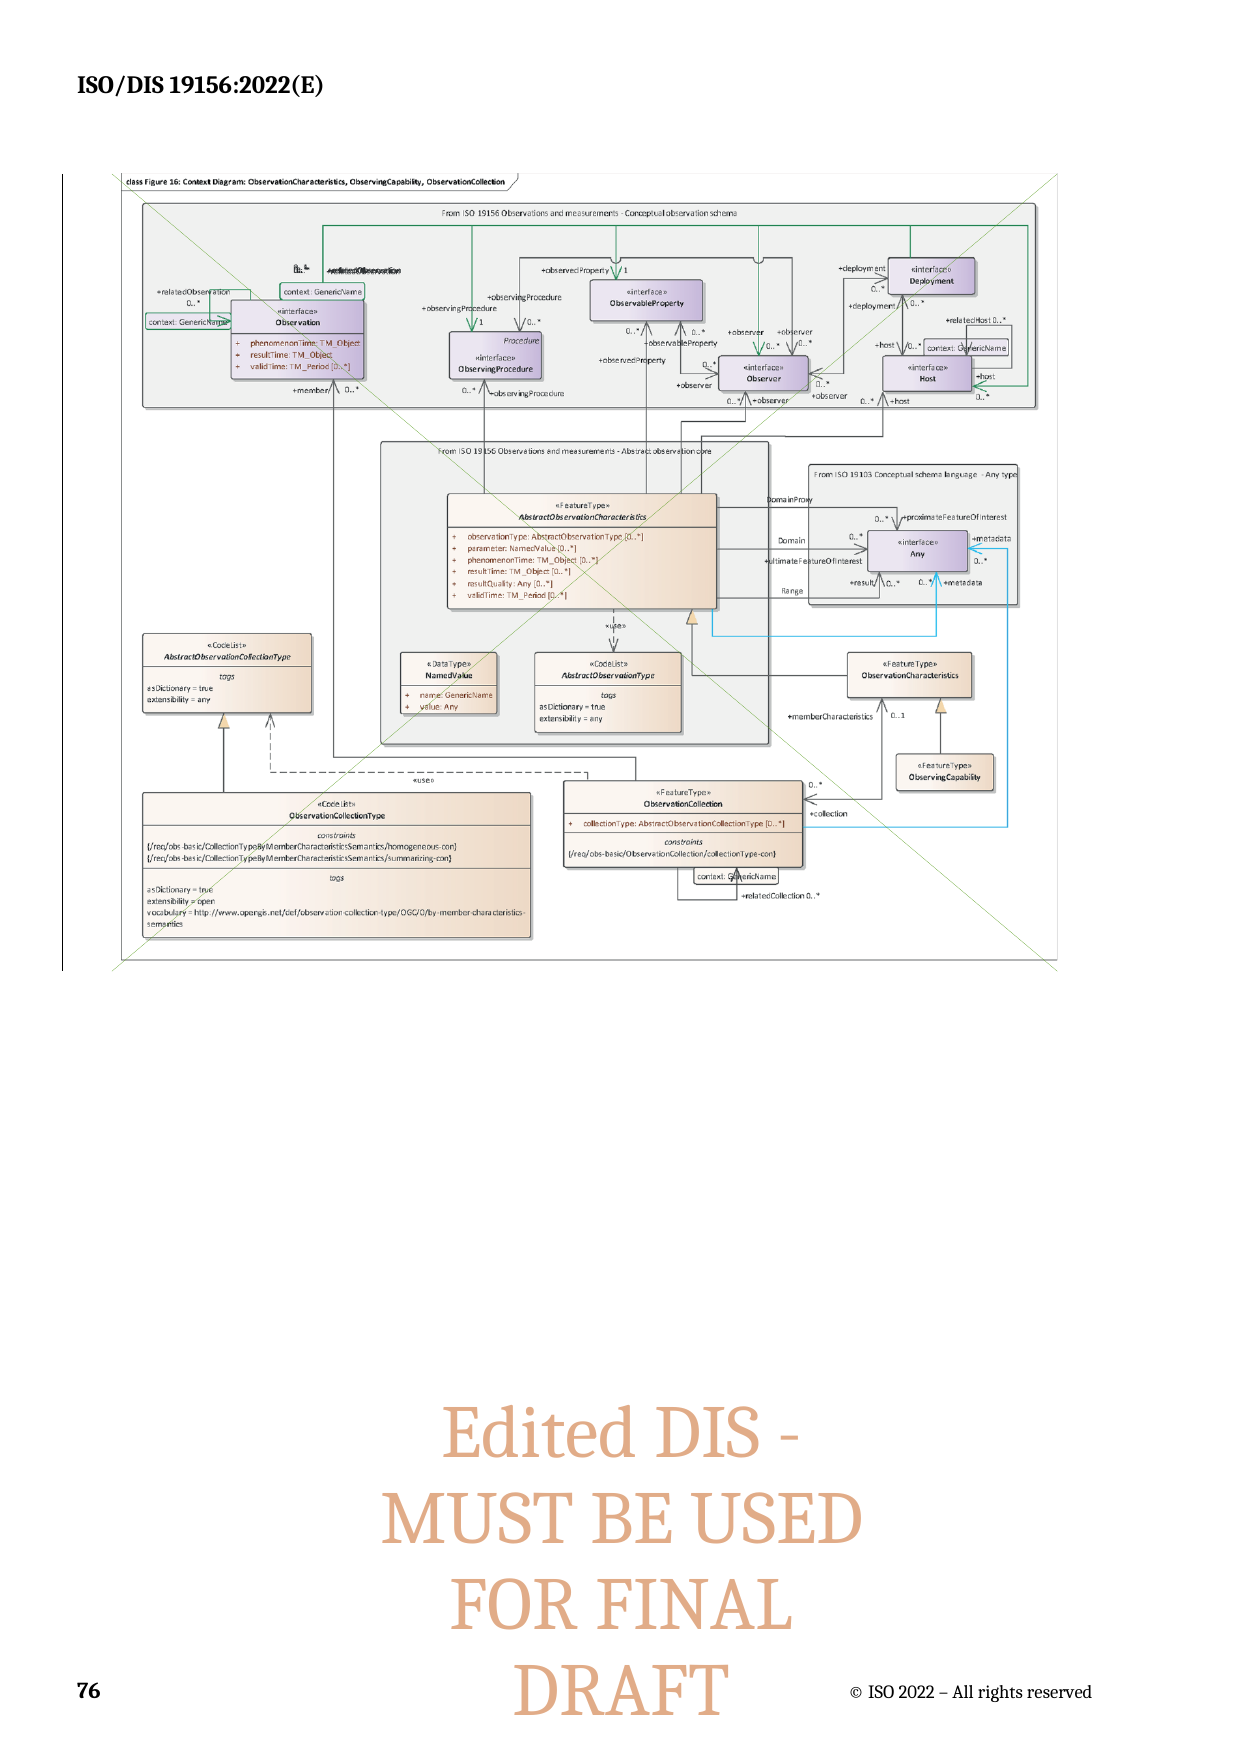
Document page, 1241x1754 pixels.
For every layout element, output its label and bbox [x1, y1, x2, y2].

picture [113, 574, 1056, 972]
picture [113, 173, 1056, 571]
picture [111, 175, 583, 971]
picture [586, 175, 1058, 970]
